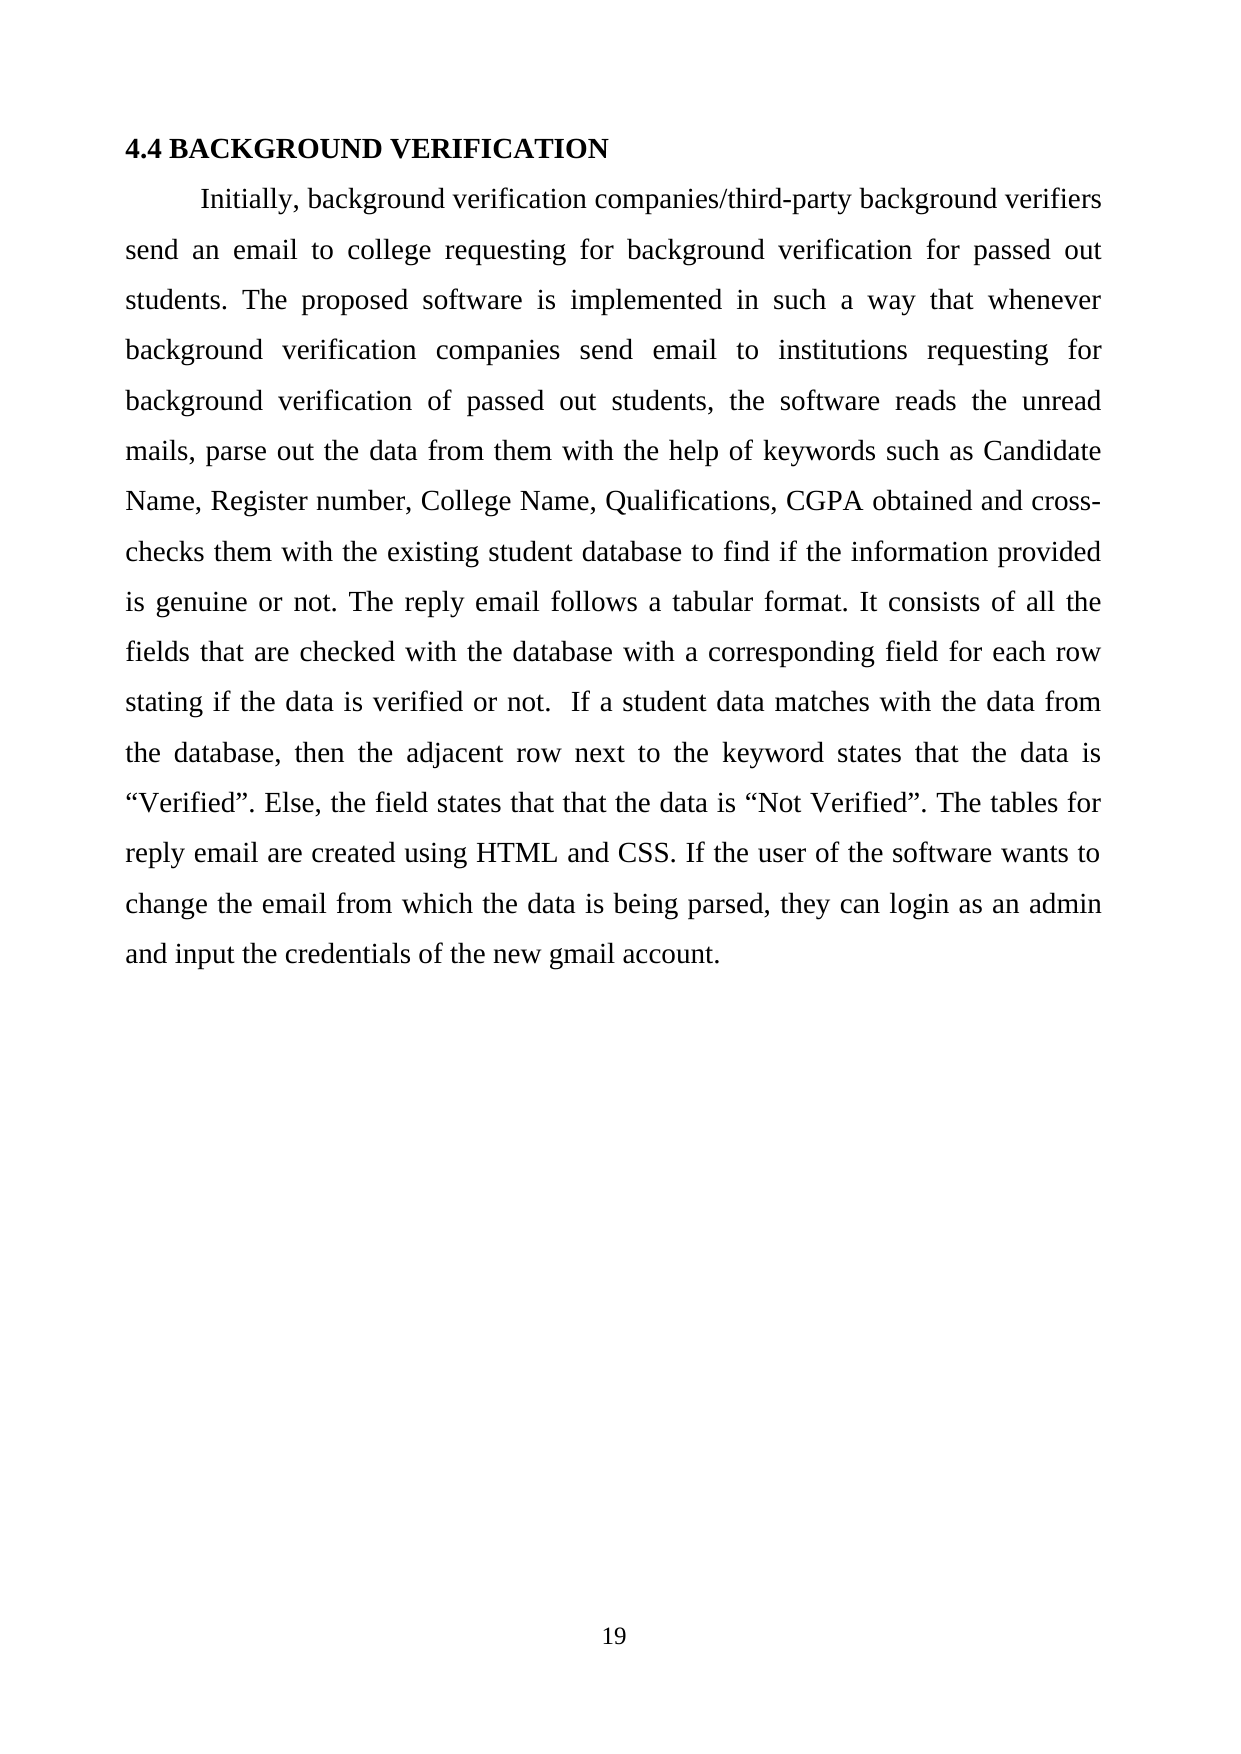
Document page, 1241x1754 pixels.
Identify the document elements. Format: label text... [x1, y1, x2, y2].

text 4.4 BACKGROUND VERIFICATION [125, 131, 1103, 165]
text Initially, background verification companies/third-party background verifiers send an email to college requesting for background verification for passed out students. The proposed software is implemented in such a way that whenever background verification companies send email to institutions requesting for background verification of passed out students, the software reads the unread mails, parse out the data from them with the help of keywords such as Candidate Name, Register number, College Name, Qualifications, CGPA obtained and cross-checks them with the existing student database to find if the information provided is genuine or not. The reply email follows a tabular format. It consists of all the fields that are checked with the database with a corresponding field for each row stating if the data is verified or not. If a student data matches with the data from the database, then the adjacent row next to the keyword states that the data is “Verified”. Else, the field states that that the data is “Not Verified”. The tables for reply email are created using HTML and CSS. If the user of the software wants to change the email from which the data is being parsed, they can login as an admin and input the credentials of the new gmail account. [125, 181, 1103, 970]
